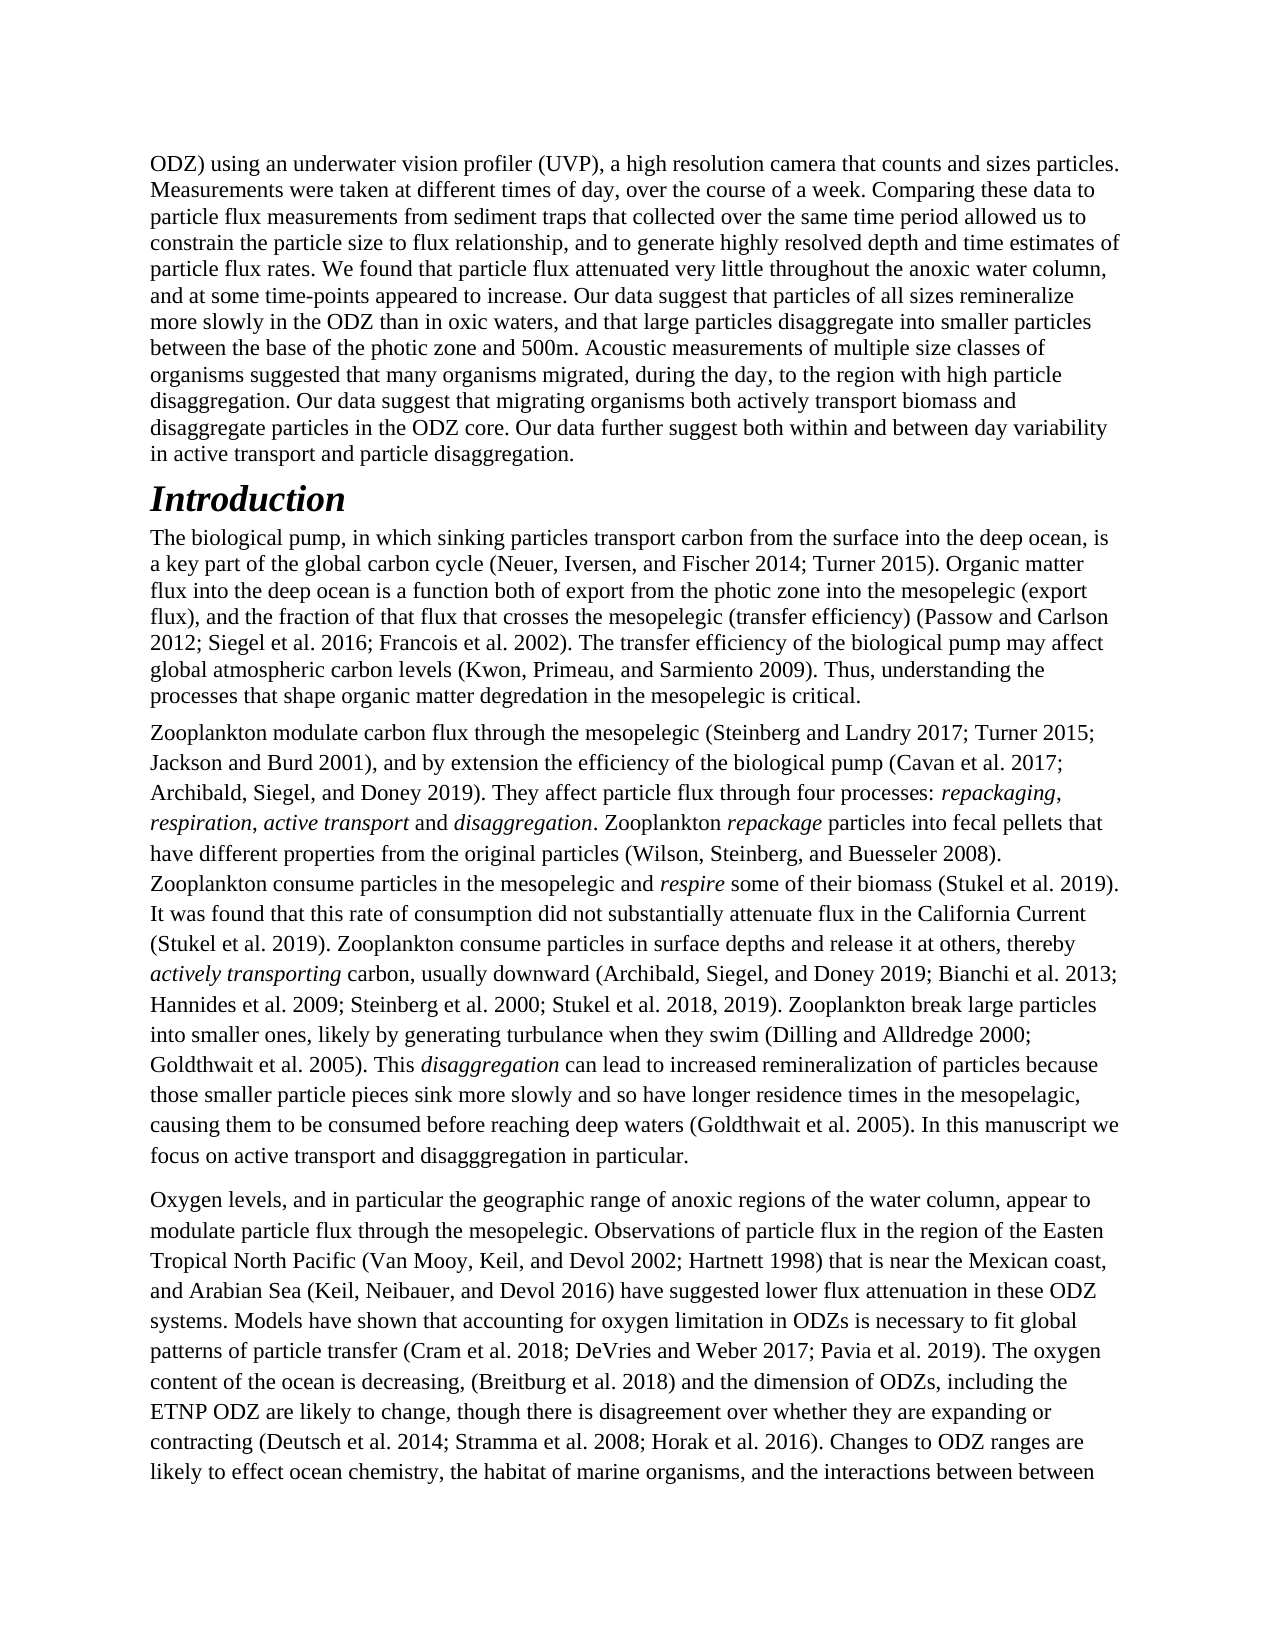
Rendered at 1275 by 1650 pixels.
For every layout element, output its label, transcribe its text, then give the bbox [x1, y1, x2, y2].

subtitle Introduction [150, 477, 1125, 520]
text Zooplankton modulate carbon flux through the mesopelegic (Steinberg and Landry 2017; Turner 2015; Jackson and Burd 2001), and by extension the efficiency of the biological pump (Cavan et al. 2017; Archibald, Siegel, and Doney 2019). They affect particle flux through four processes: repackaging, respiration, active transport and disaggregation. Zooplankton repackage particles into fecal pellets that have different properties from the original particles (Wilson, Steinberg, and Buesseler 2008). Zooplankton consume particles in the mesopelegic and respire some of their biomass (Stukel et al. 2019). It was found that this rate of consumption did not substantially attenuate flux in the California Current (Stukel et al. 2019). Zooplankton consume particles in surface depths and release it at others, thereby actively transporting carbon, usually downward (Archibald, Siegel, and Doney 2019; Bianchi et al. 2013; Hannides et al. 2009; Steinberg et al. 2000; Stukel et al. 2018, 2019). Zooplankton break large particles into smaller ones, likely by generating turbulance when they swim (Dilling and Alldredge 2000; Goldthwait et al. 2005). This disaggregation can lead to increased remineralization of particles because those smaller particle pieces sink more slowly and so have longer residence times in the mesopelagic, causing them to be consumed before reaching deep waters (Goldthwait et al. 2005). In this manuscript we focus on active transport and disagggregation in particular. [150, 719, 1125, 1168]
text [150, 1187, 1125, 1485]
